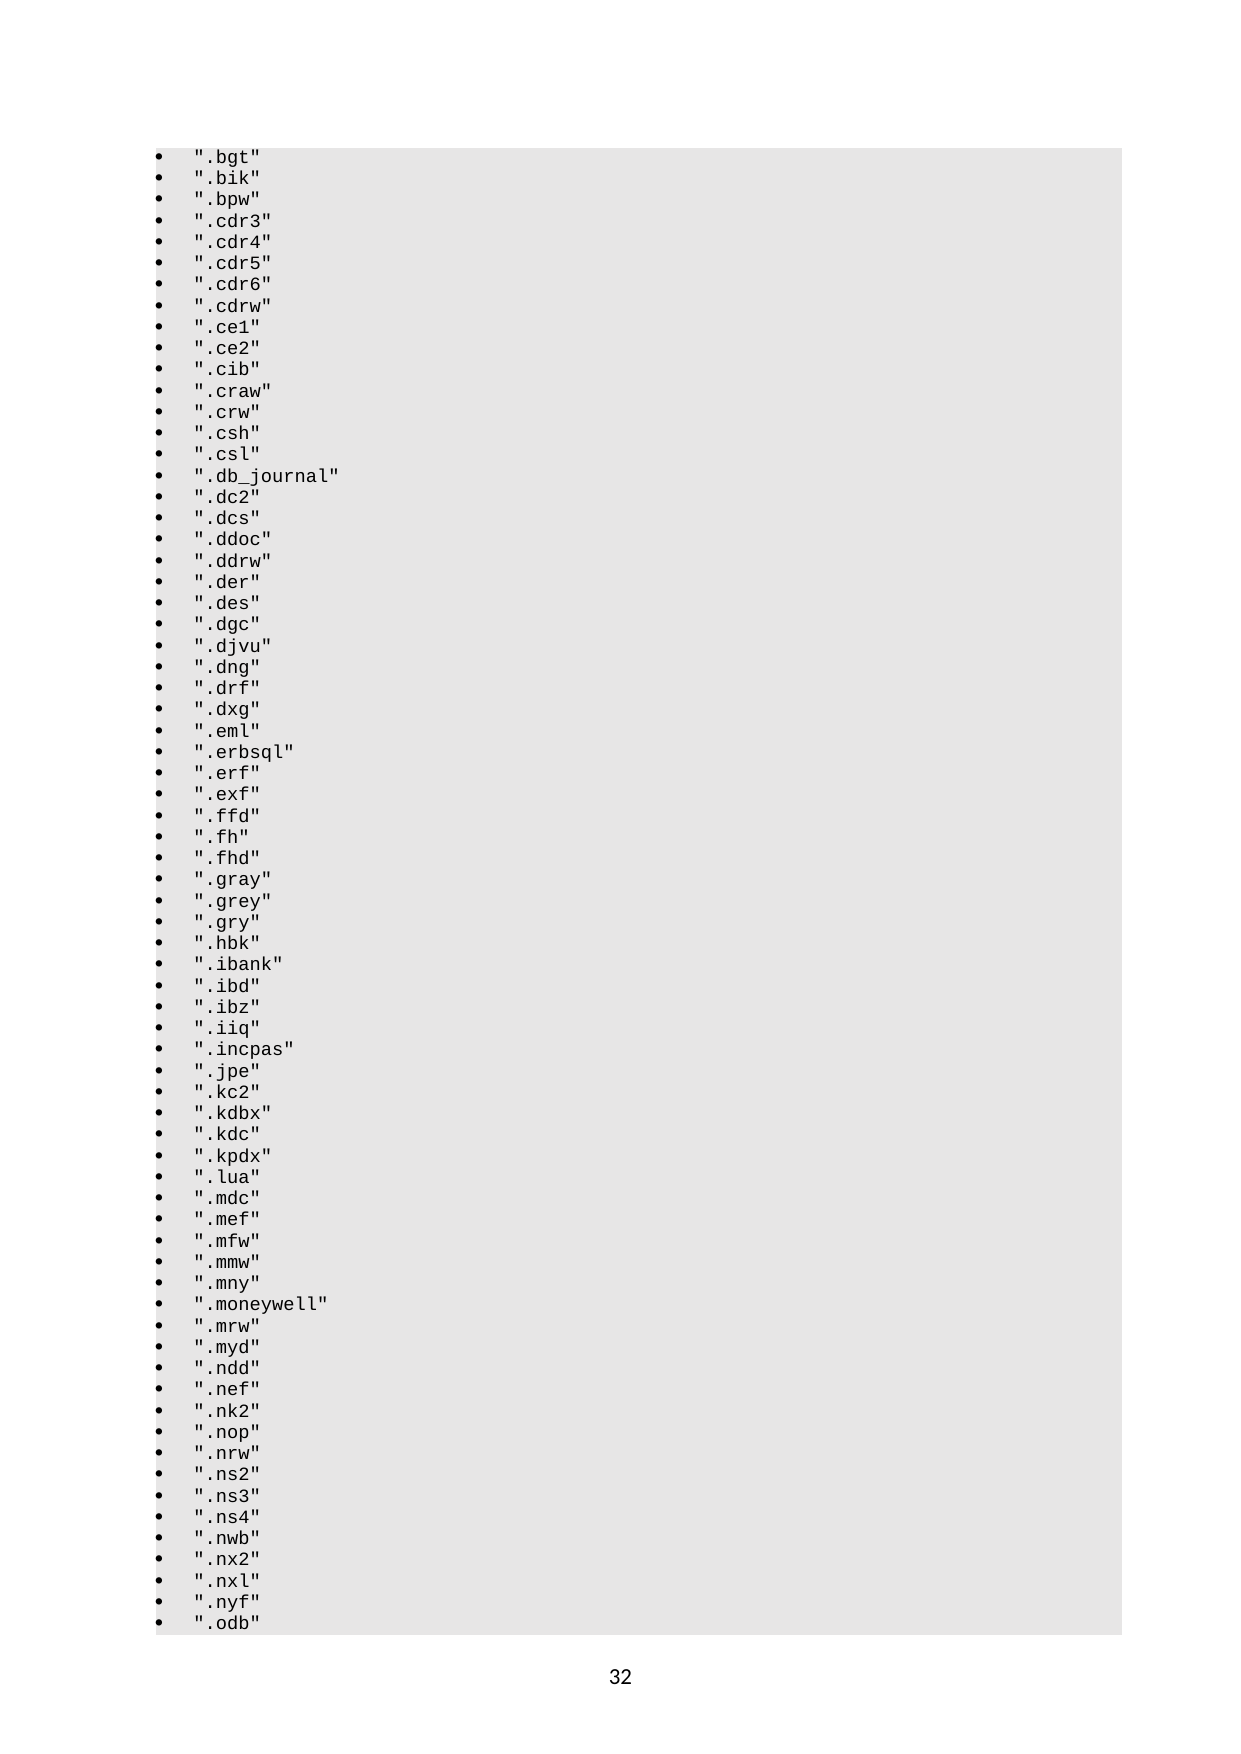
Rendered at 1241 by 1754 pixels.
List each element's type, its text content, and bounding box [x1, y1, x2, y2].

list ".ce1" [156, 318, 1122, 339]
list ".dxg" [156, 700, 1122, 721]
list ".kc2" [156, 1083, 1122, 1104]
list ".iiq" [156, 1019, 1122, 1040]
list ".moneywell" [156, 1295, 1122, 1316]
list ".fh" [156, 828, 1122, 849]
list ".nef" [156, 1380, 1122, 1401]
list ".jpe" [156, 1061, 1122, 1083]
list ".ibd" [156, 976, 1122, 998]
list ".cib" [156, 360, 1122, 381]
list ".fhd" [156, 849, 1122, 870]
list ".ddoc" [156, 530, 1122, 551]
list ".mdc" [156, 1189, 1122, 1210]
list ".bpw" [156, 190, 1122, 211]
list ".dgc" [156, 615, 1122, 636]
list ".ffd" [156, 806, 1122, 828]
list ".nwb" [156, 1529, 1122, 1550]
list ".gray" [156, 870, 1122, 891]
list ".bik" [156, 169, 1122, 190]
list ".nk2" [156, 1401, 1122, 1423]
list ".ns2" [156, 1465, 1122, 1486]
list ".exf" [156, 785, 1122, 806]
list ".ns4" [156, 1508, 1122, 1529]
list ".nxl" [156, 1571, 1122, 1593]
list ".cdrw" [156, 296, 1122, 318]
list ".cdr3" [156, 211, 1122, 233]
list ".dng" [156, 658, 1122, 679]
list ".des" [156, 594, 1122, 615]
list ".ibank" [156, 955, 1122, 976]
list ".erbsql" [156, 743, 1122, 764]
list ".csh" [156, 424, 1122, 445]
list ".ddrw" [156, 551, 1122, 573]
list ".incpas" [156, 1040, 1122, 1061]
list ".db_journal" [156, 466, 1122, 488]
list ".dc2" [156, 488, 1122, 509]
list ".ibz" [156, 998, 1122, 1019]
list ".cdr4" [156, 233, 1122, 254]
list ".mfw" [156, 1231, 1122, 1253]
list ".kdbx" [156, 1104, 1122, 1125]
list ".mrw" [156, 1316, 1122, 1338]
list ".mny" [156, 1274, 1122, 1295]
list ".odb" [156, 1614, 1122, 1635]
list ".bgt" [156, 148, 1122, 169]
list ".nyf" [156, 1593, 1122, 1614]
list ".erf" [156, 764, 1122, 785]
list ".craw" [156, 381, 1122, 403]
list ".cdr5" [156, 254, 1122, 275]
list ".nrw" [156, 1444, 1122, 1465]
list ".nx2" [156, 1550, 1122, 1571]
list ".dcs" [156, 509, 1122, 530]
list ".djvu" [156, 636, 1122, 658]
list ".der" [156, 573, 1122, 594]
list ".nop" [156, 1423, 1122, 1444]
list ".hbk" [156, 934, 1122, 955]
list ".lua" [156, 1168, 1122, 1189]
list ".ns3" [156, 1486, 1122, 1508]
list ".mmw" [156, 1253, 1122, 1274]
list ".gry" [156, 913, 1122, 934]
list ".grey" [156, 891, 1122, 913]
list ".mef" [156, 1210, 1122, 1231]
list ".kdc" [156, 1125, 1122, 1146]
list ".kpdx" [156, 1146, 1122, 1168]
list ".crw" [156, 403, 1122, 424]
list ".drf" [156, 679, 1122, 700]
list ".ndd" [156, 1359, 1122, 1380]
list ".ce2" [156, 339, 1122, 360]
list ".cdr6" [156, 275, 1122, 296]
list ".myd" [156, 1338, 1122, 1359]
list ".csl" [156, 445, 1122, 466]
list ".eml" [156, 721, 1122, 743]
